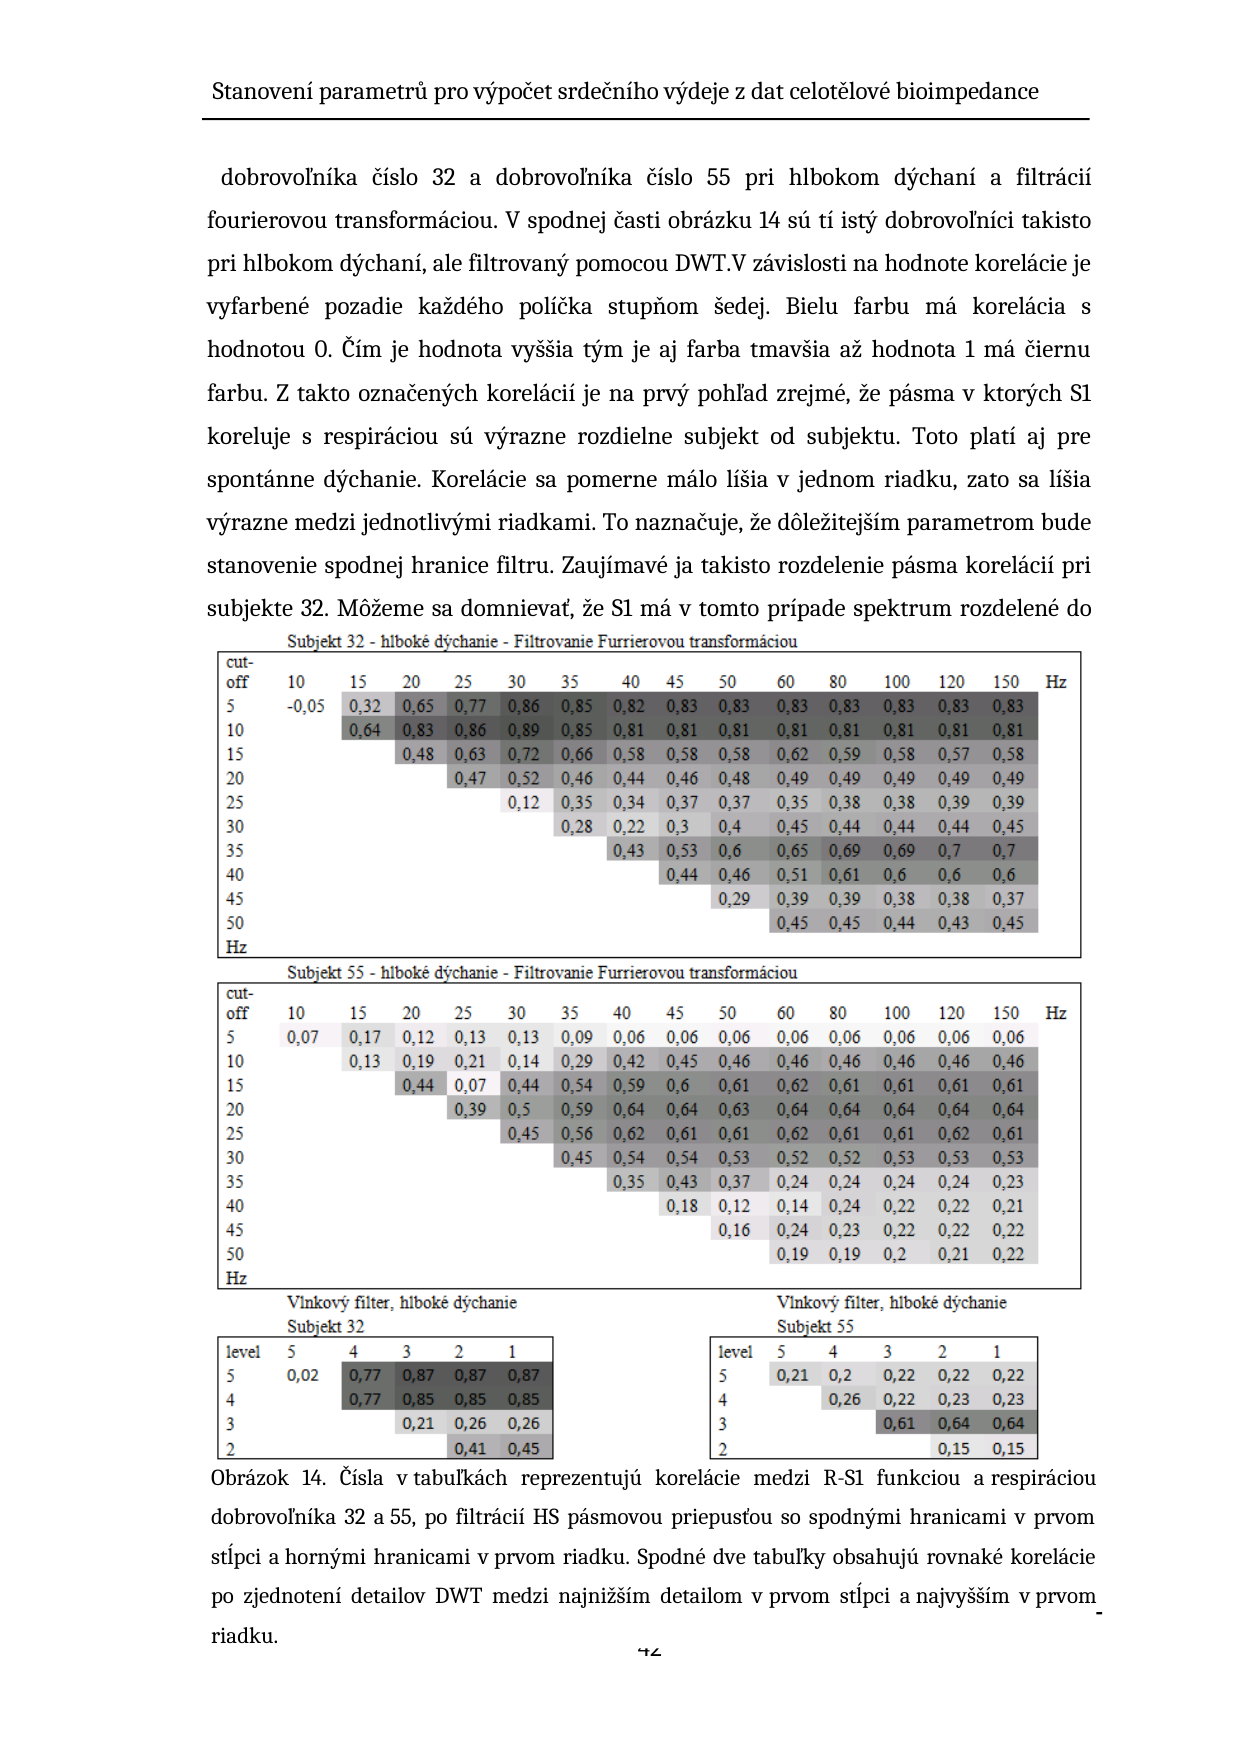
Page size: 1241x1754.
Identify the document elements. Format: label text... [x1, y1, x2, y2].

picture [206, 632, 1093, 1476]
text dobrovoľníka číslo 32 a dobrovoľníka číslo 55 pri hlbokom dýchaní a filtrácií fourierovou transformáciou. V spodnej časti obrázku 14 sú tí istý dobrovoľníci takisto pri hlbokom dýchaní, ale filtrovaný pomocou DWT.V závislosti na hodnote korelácie je vyfarbené pozadie každého políčka stupňom šedej. Bielu farbu má korelácia s hodnotou 0. Čím je hodnota vyššia tým je aj farba tmavšia až hodnota 1 má čiernu farbu. Z takto označených korelácií je na prvý pohľad zrejmé, že pásma v ktorých S1 koreluje s respiráciou sú výrazne rozdielne subjekt od subjektu. Toto platí aj pre spontánne dýchanie. Korelácie sa pomerne málo líšia v jednom riadku, zato sa líšia výrazne medzi jednotlivými riadkami. To naznačuje, že dôležitejším parametrom bude stanovenie spodnej hranice filtru. Zaujímavé ja takisto rozdelenie pásma korelácií pri subjekte 32. Môžeme sa domnievať, že S1 má v tomto prípade spektrum rozdelené do dvoch oblastí. Hodnoty korelácií po fourierovej transformácií a DWT sú zhruba rovnaké. Ak pri jednom filtri zoberieme maximálnu hodnotu korelácie u každého subjektu, dostaneme množinu maximálnych korelácií pre daný filter a všetkých dobrovoľníkov. Mediány tejto množiny sú na obrázku 15. Prvá tabuľka reprezentuje hlboké dýchanie fourierovu transformáciu, druhá spontánne. dýchanie a fourierovú transformáciu. Posledné dve, Obrázok 15. Čísla v tabuľkách reprezentujú mediány korelácií medzi R-S1 krivkou a respiráciou 30 dobrovoľníkov. [207, 163, 1092, 623]
